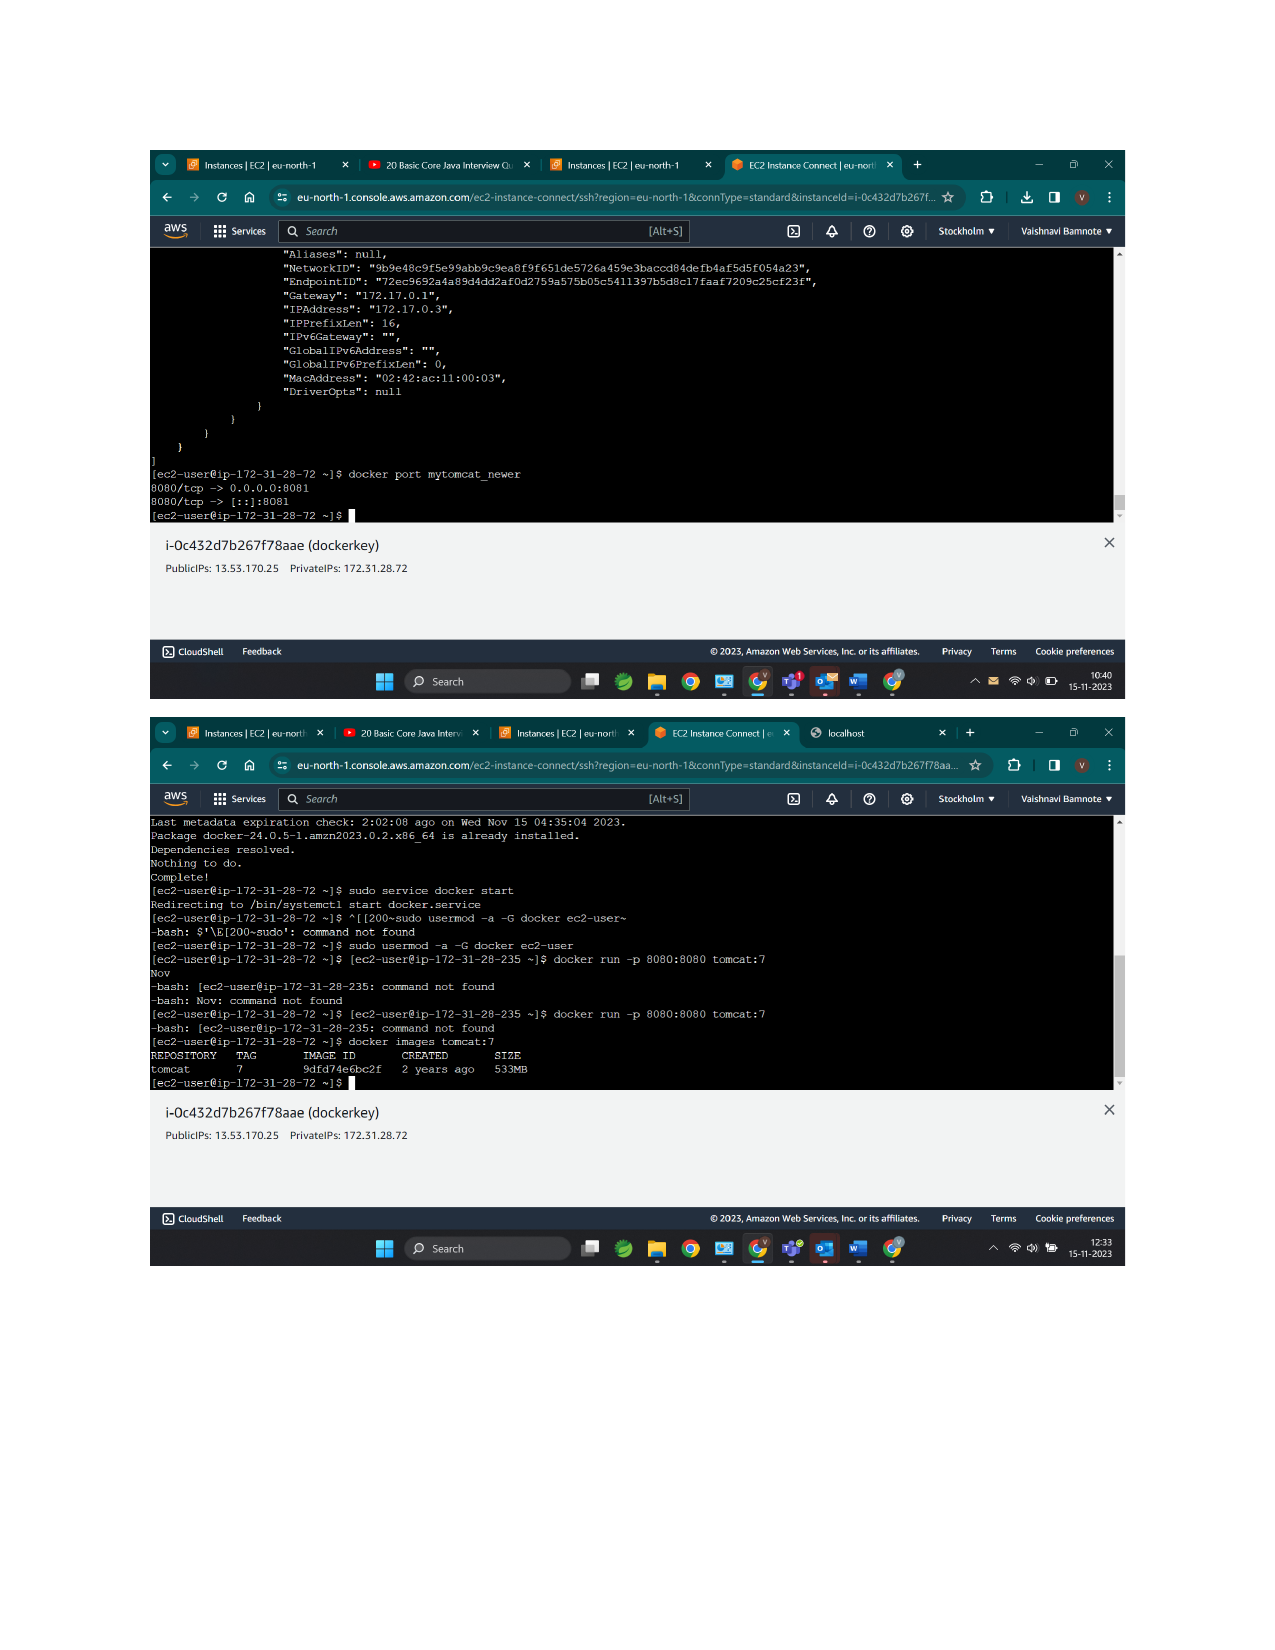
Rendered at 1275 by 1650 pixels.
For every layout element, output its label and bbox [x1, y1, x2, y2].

picture [150, 150, 1125, 699]
picture [150, 717, 1125, 1266]
